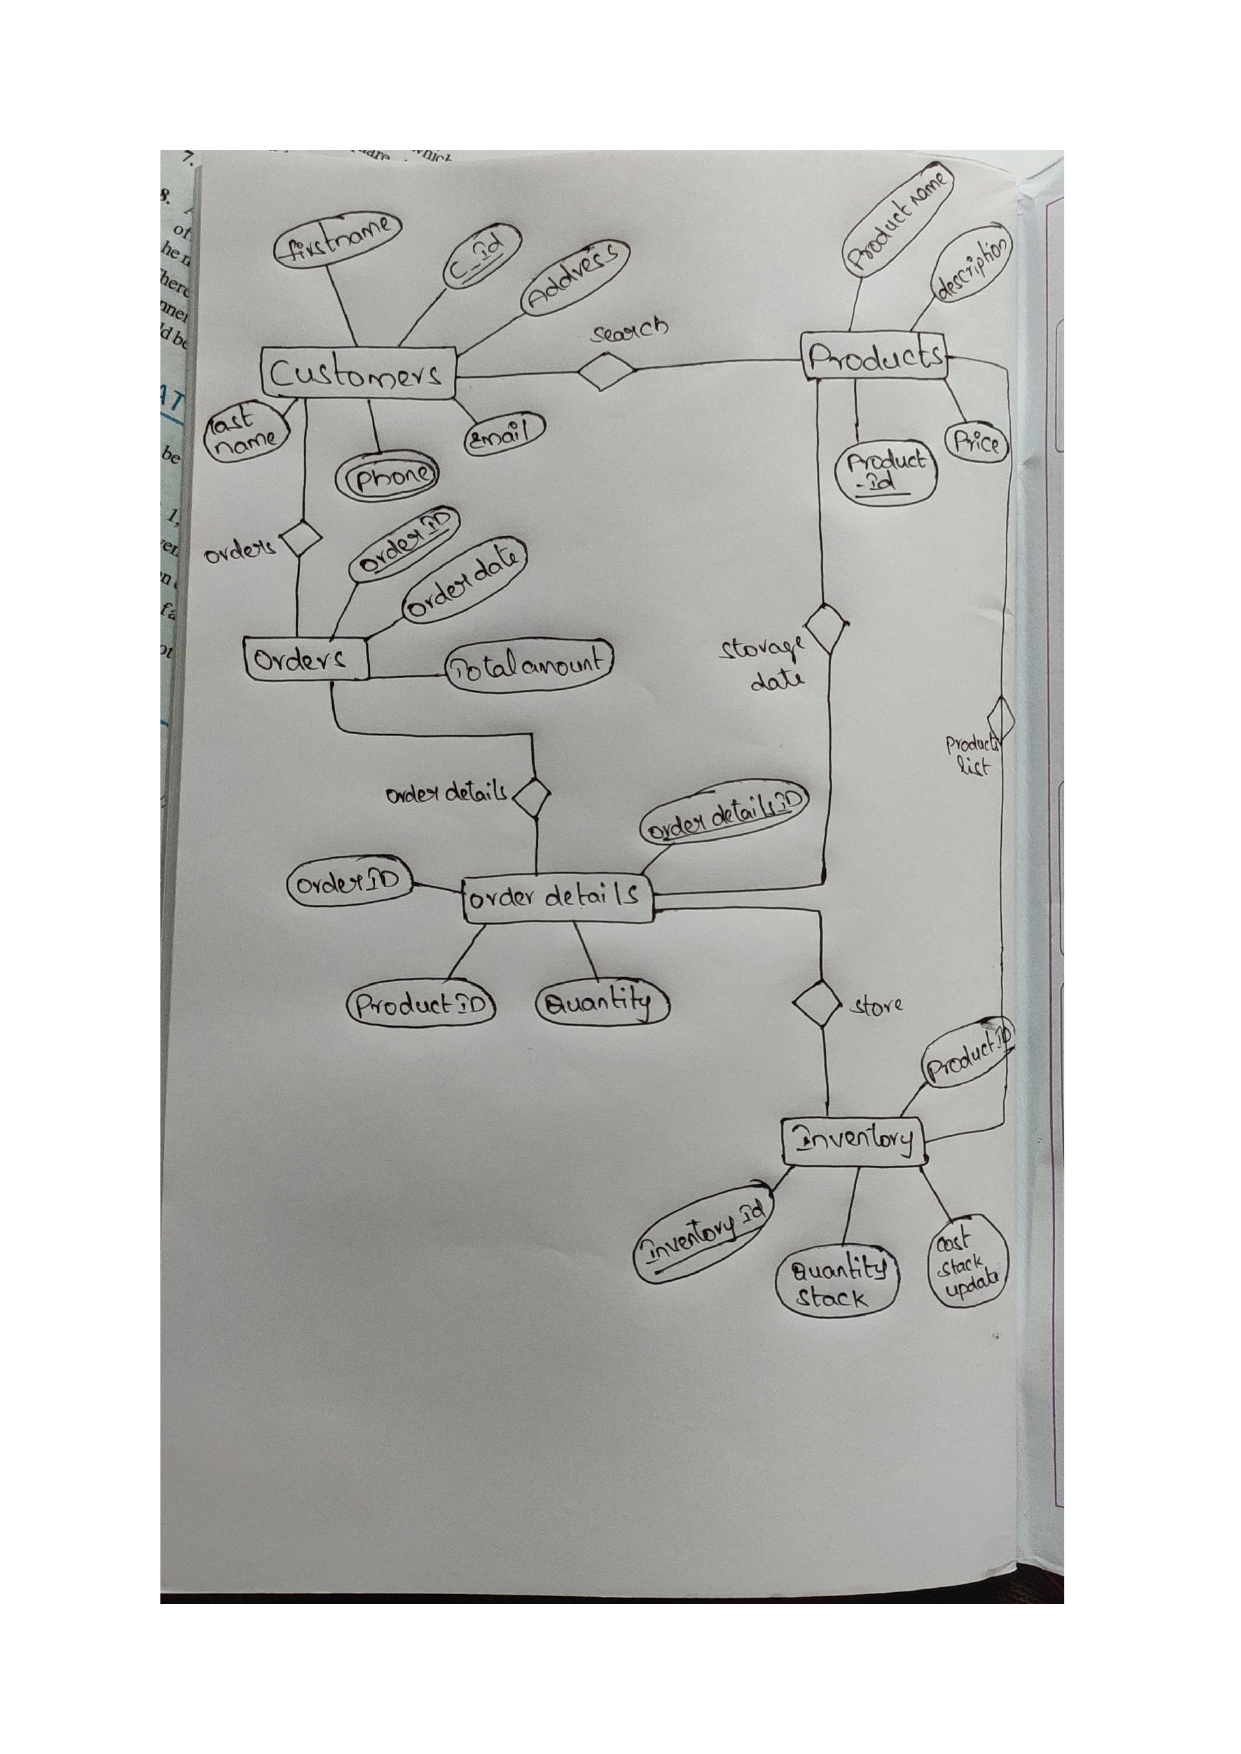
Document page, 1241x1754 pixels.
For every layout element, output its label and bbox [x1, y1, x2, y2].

picture [160, 150, 1065, 1604]
